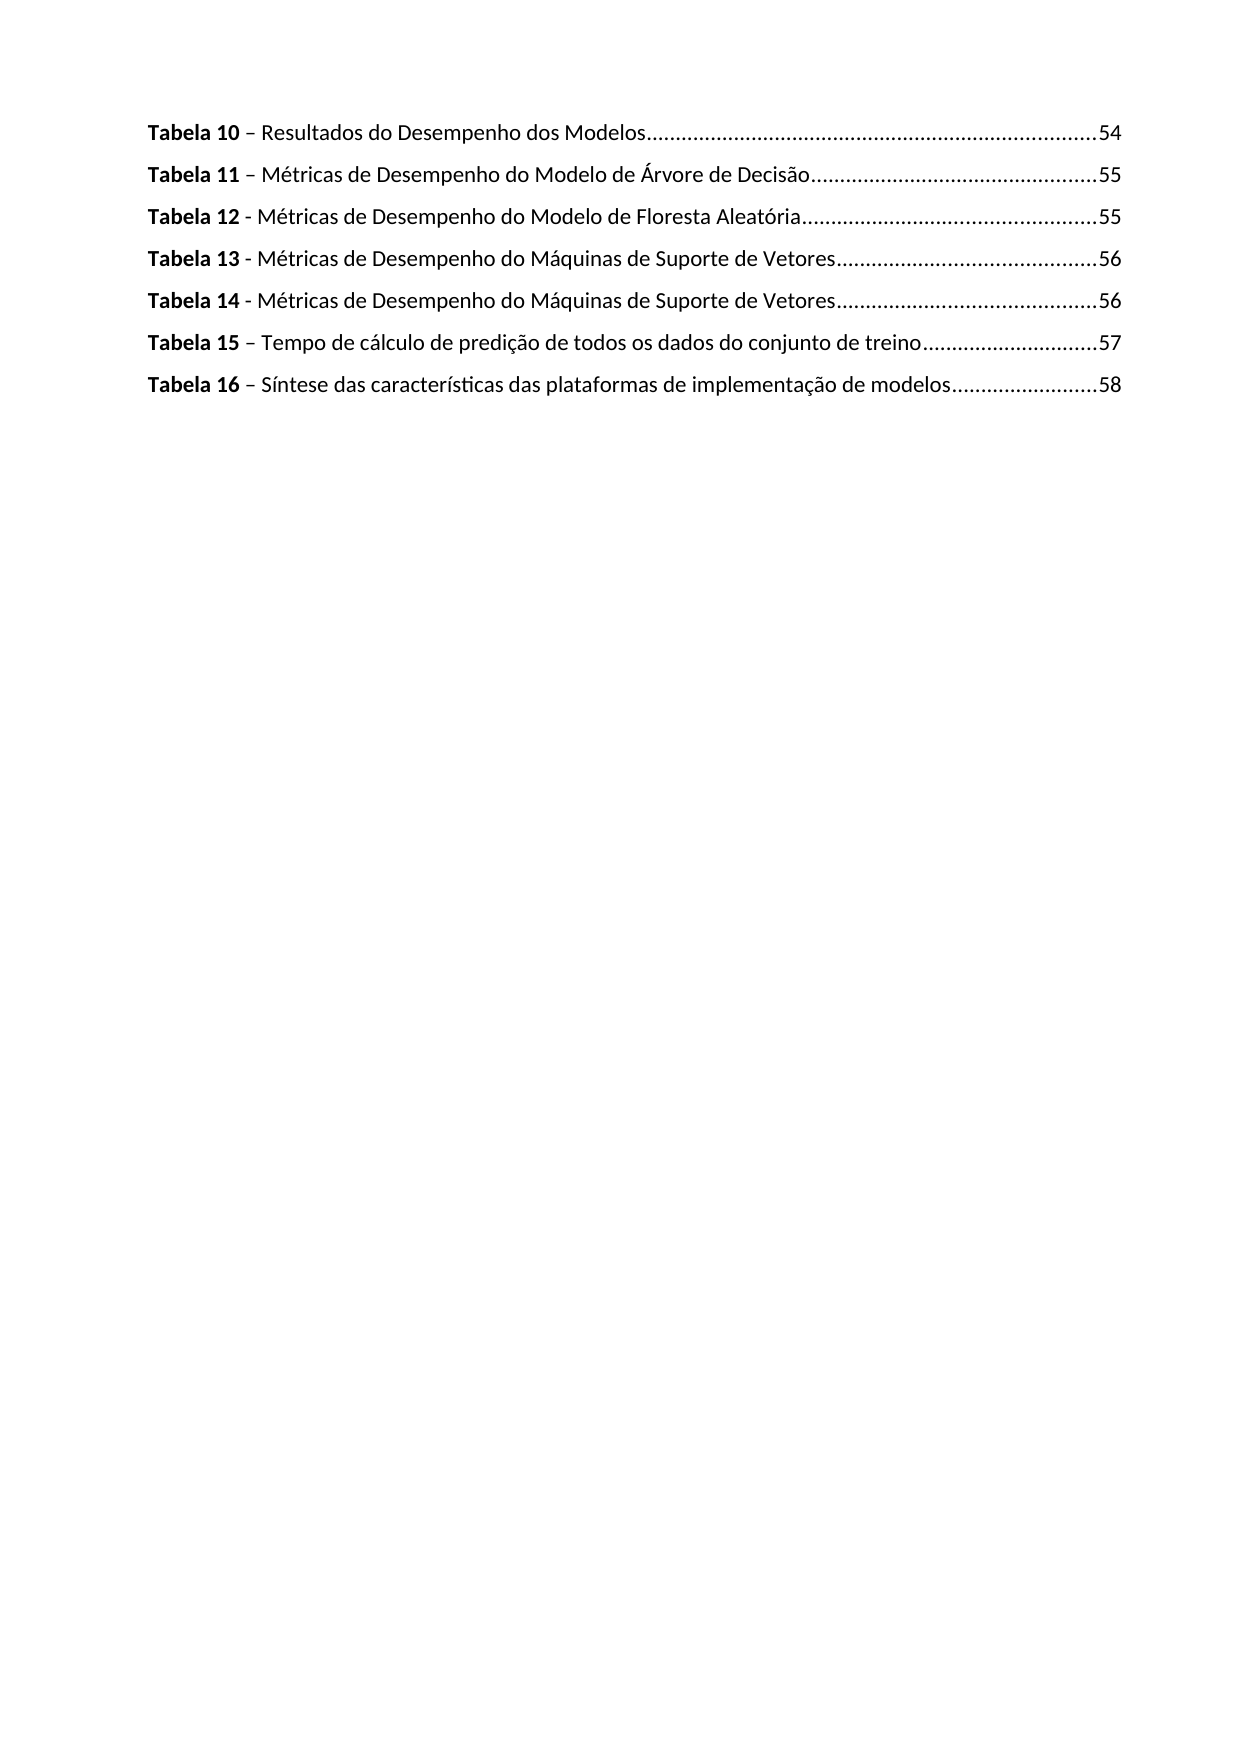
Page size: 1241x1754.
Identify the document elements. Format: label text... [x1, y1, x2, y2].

text Tabela 16 – Síntese das características das plataformas de implementação de modelos 58 [118, 370, 1122, 398]
text Tabela 10 – Resultados do Desempenho dos Modelos 54 [118, 118, 1122, 146]
text Tabela 12 - Métricas de Desempenho do Modelo de Floresta Aleatória 55 [118, 202, 1122, 230]
text Tabela 13 - Métricas de Desempenho do Máquinas de Suporte de Vetores 56 [118, 244, 1122, 272]
text Tabela 15 – Tempo de cálculo de predição de todos os dados do conjunto de treino 57 [118, 328, 1122, 356]
text Tabela 11 – Métricas de Desempenho do Modelo de Árvore de Decisão 55 [118, 160, 1122, 188]
text Tabela 14 - Métricas de Desempenho do Máquinas de Suporte de Vetores 56 [118, 286, 1122, 314]
